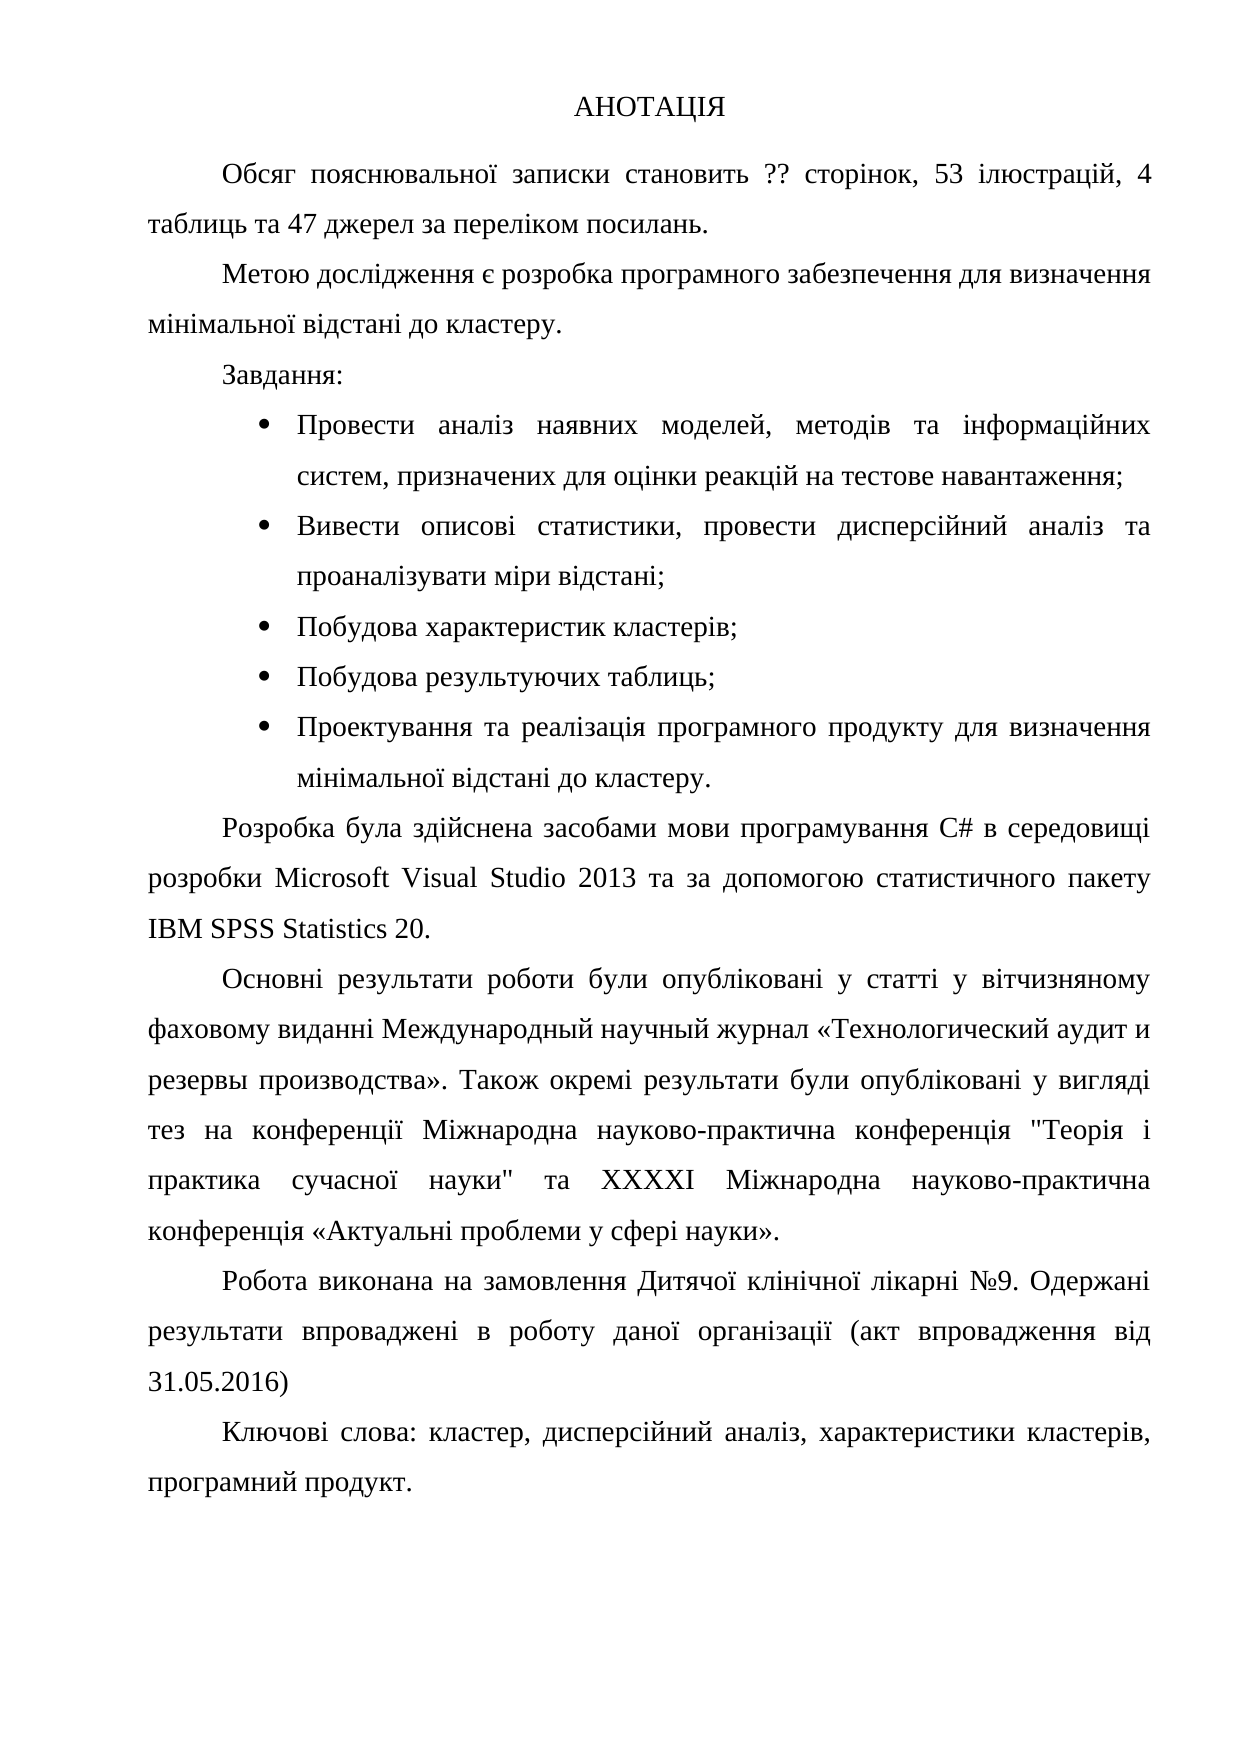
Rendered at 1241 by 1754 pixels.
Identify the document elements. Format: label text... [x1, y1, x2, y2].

text АНОТАЦІЯ [148, 89, 1152, 122]
list Провести аналіз наявних моделей, методів та інформаційних систем, призначених для оцінки реакцій на тестове навантаження; [259, 407, 1152, 491]
text Ключові слова: кластер, дисперсійний аналіз, характеристики кластерів, програмний продукт. [148, 1414, 1152, 1498]
text Обсяг пояснювальної записки становить ?? сторінок, 53 ілюстрацій, 4 таблиць та 47 джерел за переліком посилань. [148, 156, 1152, 239]
text Метою дослідження є розробка програмного забезпечення для визначення мінімальної відстані до кластеру. [148, 256, 1152, 340]
list Побудова результуючих таблиць; [259, 659, 1152, 693]
text Розробка була здійснена засобами мови програмування C# в середовищі розробки Microsoft Visual Studio 2013 та за допомогою статистичного пакету IBM SPSS Statistics 20. [148, 810, 1152, 944]
list Проектування та реалізація програмного продукту для визначення мінімальної відстані до кластеру. [259, 709, 1152, 793]
list Побудова характеристик кластерів; [259, 609, 1152, 642]
list Вивести описові статистики, провести дисперсійний аналіз та проаналізувати міри відстані; [259, 508, 1152, 592]
text Основні результати роботи були опубліковані у статті у вітчизняному фаховому виданні Международный научный журнал «Технологический аудит и резервы производства». Також окремі результати були опубліковані у вигляді тез на конференції Міжнародна науково-практична конференція "Теорія і практика сучасної науки" та ХXXХІ Міжнародна науково-практична конференція «Актуальні проблеми у сфері науки». [148, 961, 1152, 1246]
text Робота виконана на замовлення Дитячої клінічної лікарні №9. Одержані результати впроваджені в роботу даної організації (акт впровадження від 31.05.2016) [148, 1263, 1152, 1397]
text Завдання: [148, 357, 1152, 391]
